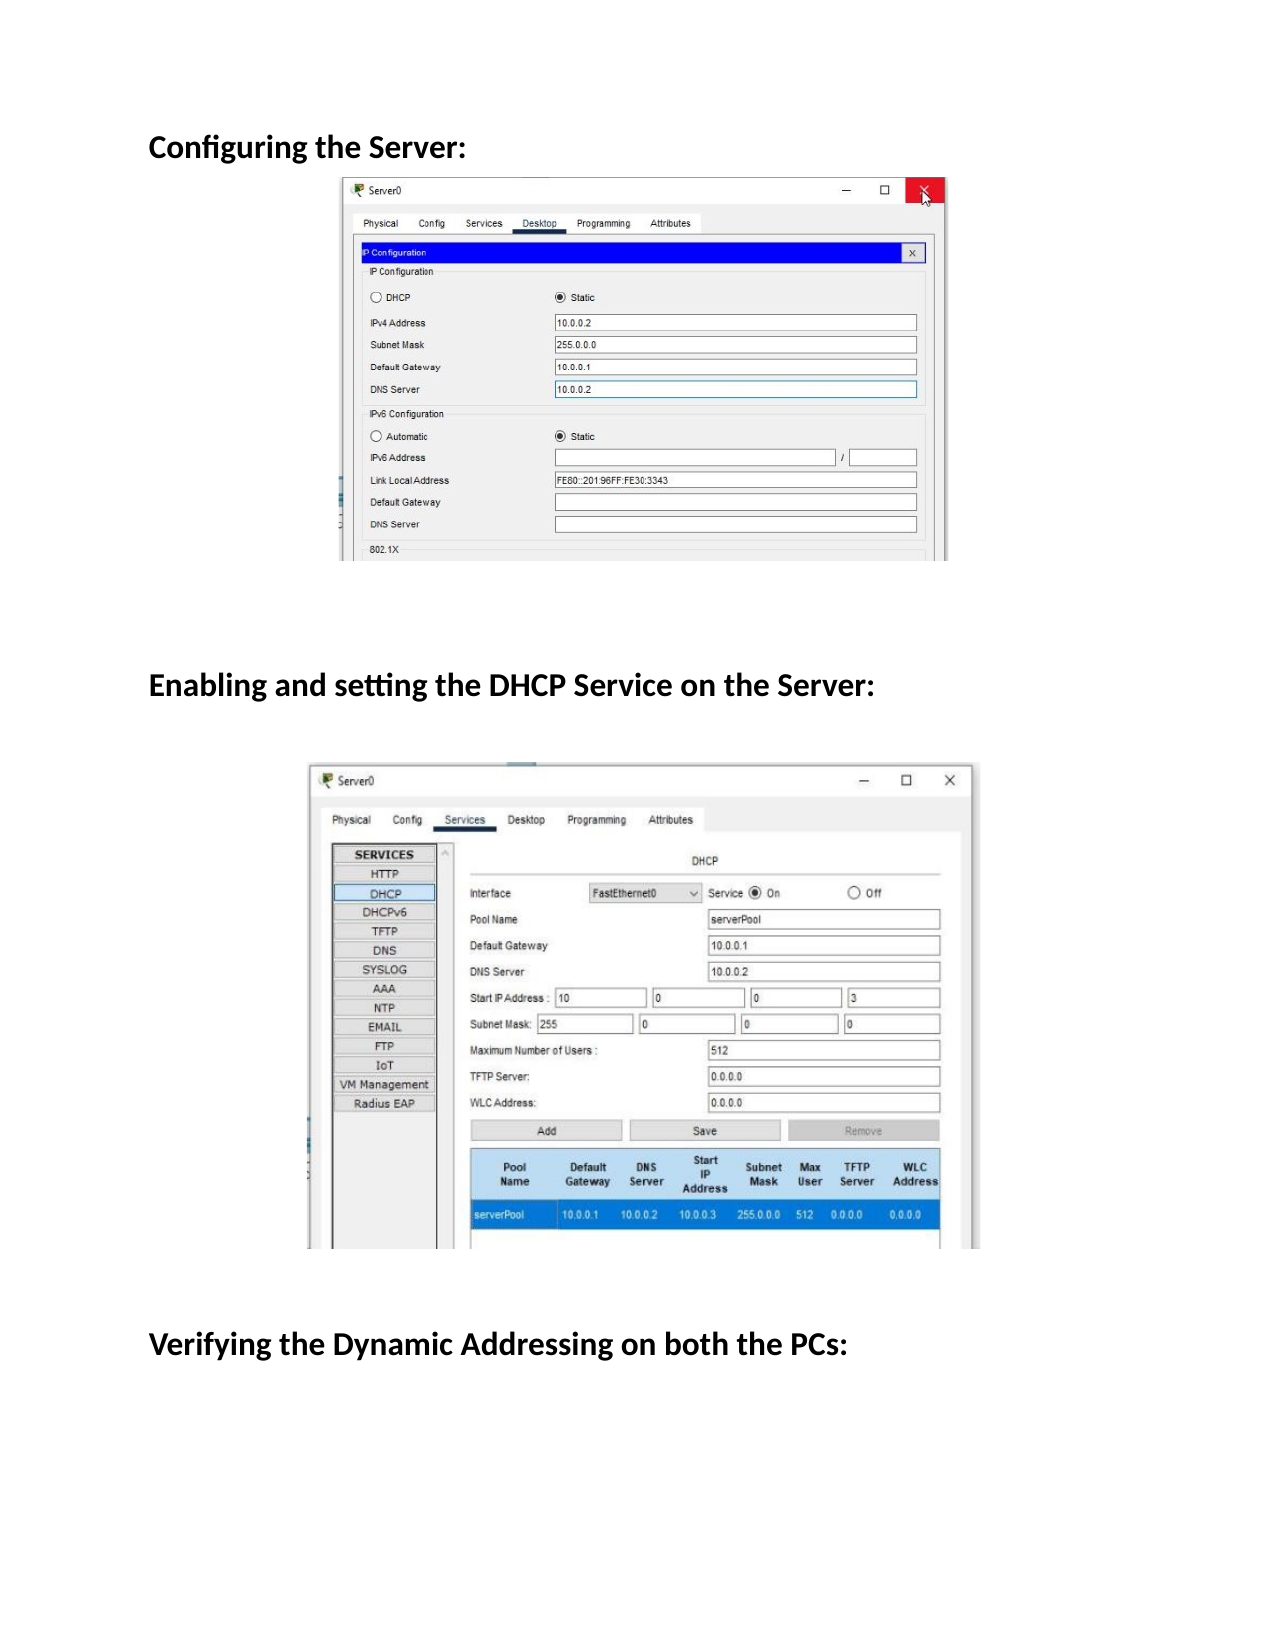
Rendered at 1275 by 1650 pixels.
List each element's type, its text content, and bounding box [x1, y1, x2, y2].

text Configuring the Server: [148, 126, 1121, 167]
picture [338, 177, 949, 561]
text Verifying the Dynamic Addressing on both the PCs: [148, 1323, 1121, 1364]
text Enabling and setting the DHCP Service on the Server: [148, 664, 1121, 705]
picture [306, 762, 981, 1249]
